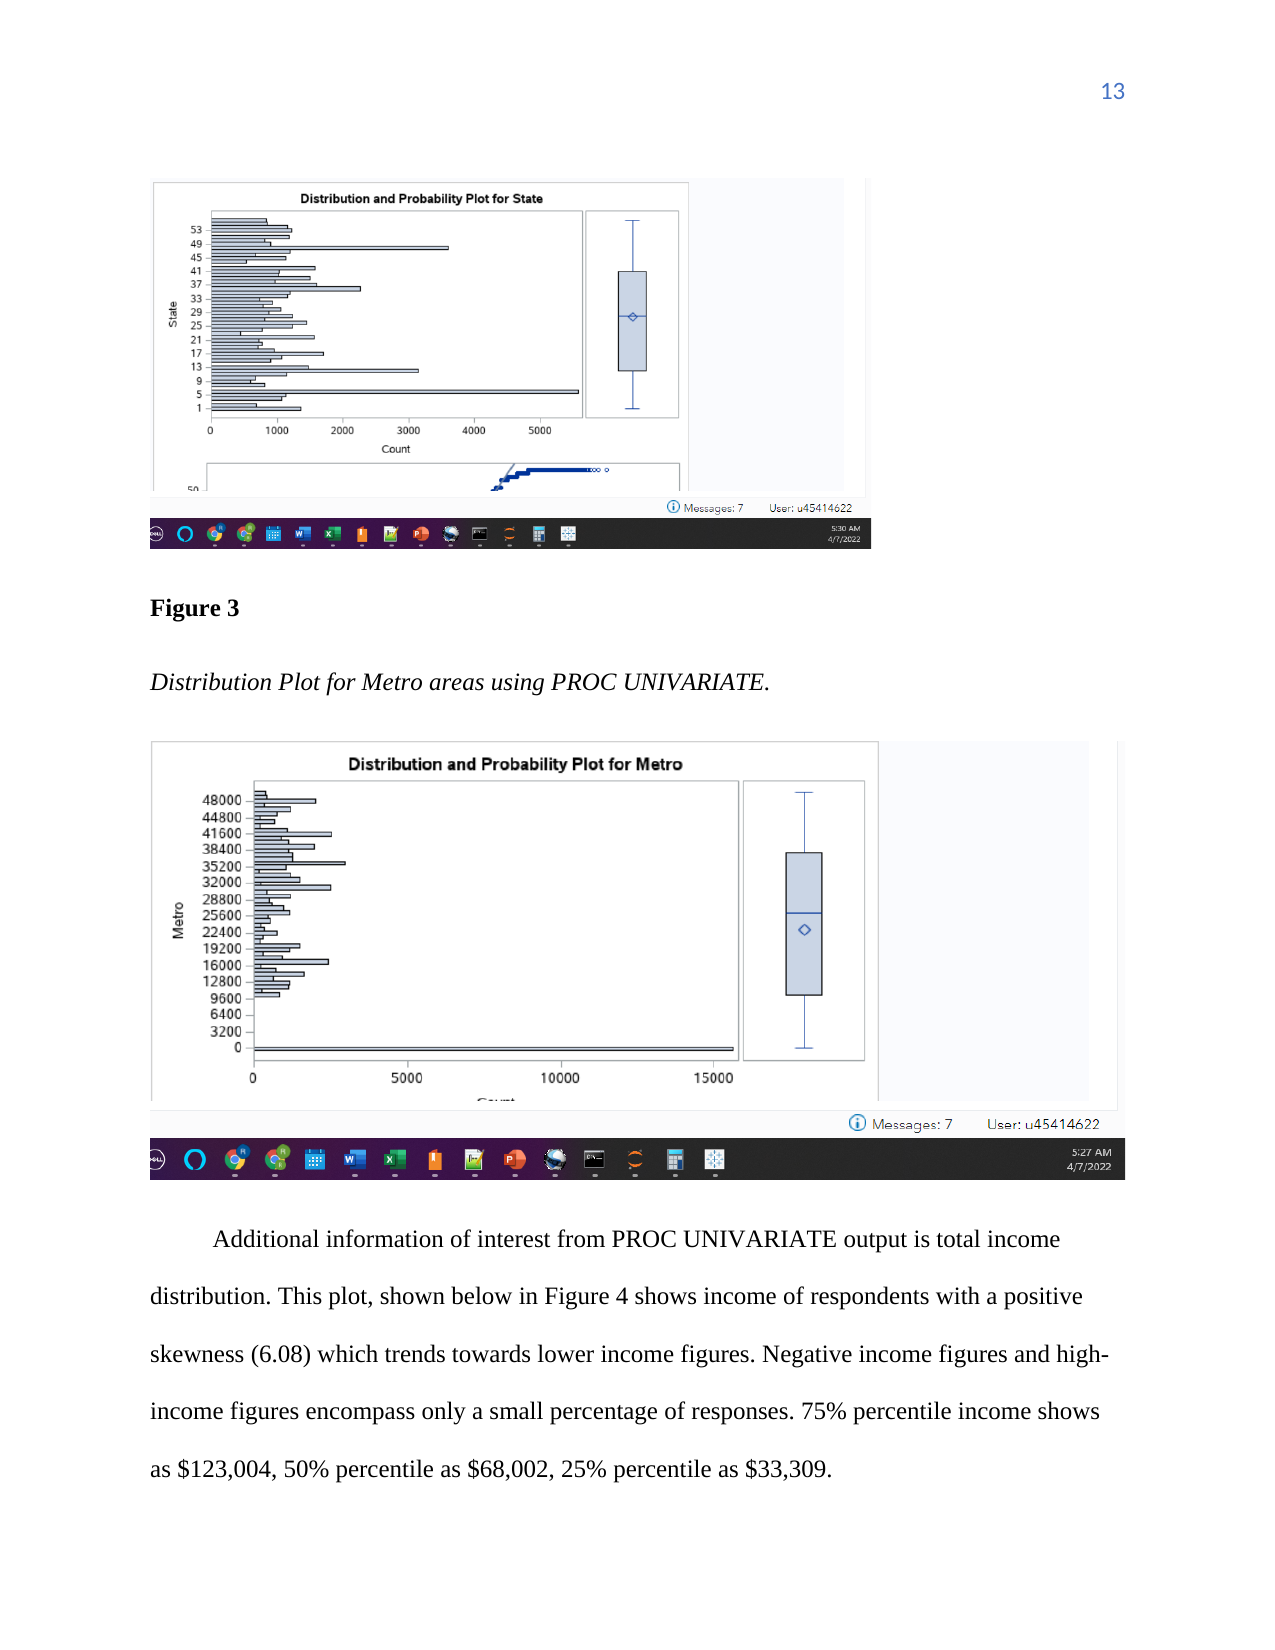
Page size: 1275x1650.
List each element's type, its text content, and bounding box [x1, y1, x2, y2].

text Distribution Plot for Metro areas using PROC UNIVARIATE. [150, 667, 1125, 696]
text Figure 3 [150, 593, 1125, 622]
picture [150, 741, 1125, 1180]
text Additional information of interest from PROC UNIVARIATE output is total income distribution. This plot, shown below in Figure 4 shows income of respondents with a positive skewness (6.08) which trends towards lower income figures. Negative income figures and high-income figures encompass only a small percentage of responses. 75% percentile income shows as $123,004, 50% percentile as $68,002, 25% percentile as $33,309. [150, 1224, 1125, 1483]
picture [150, 178, 872, 549]
